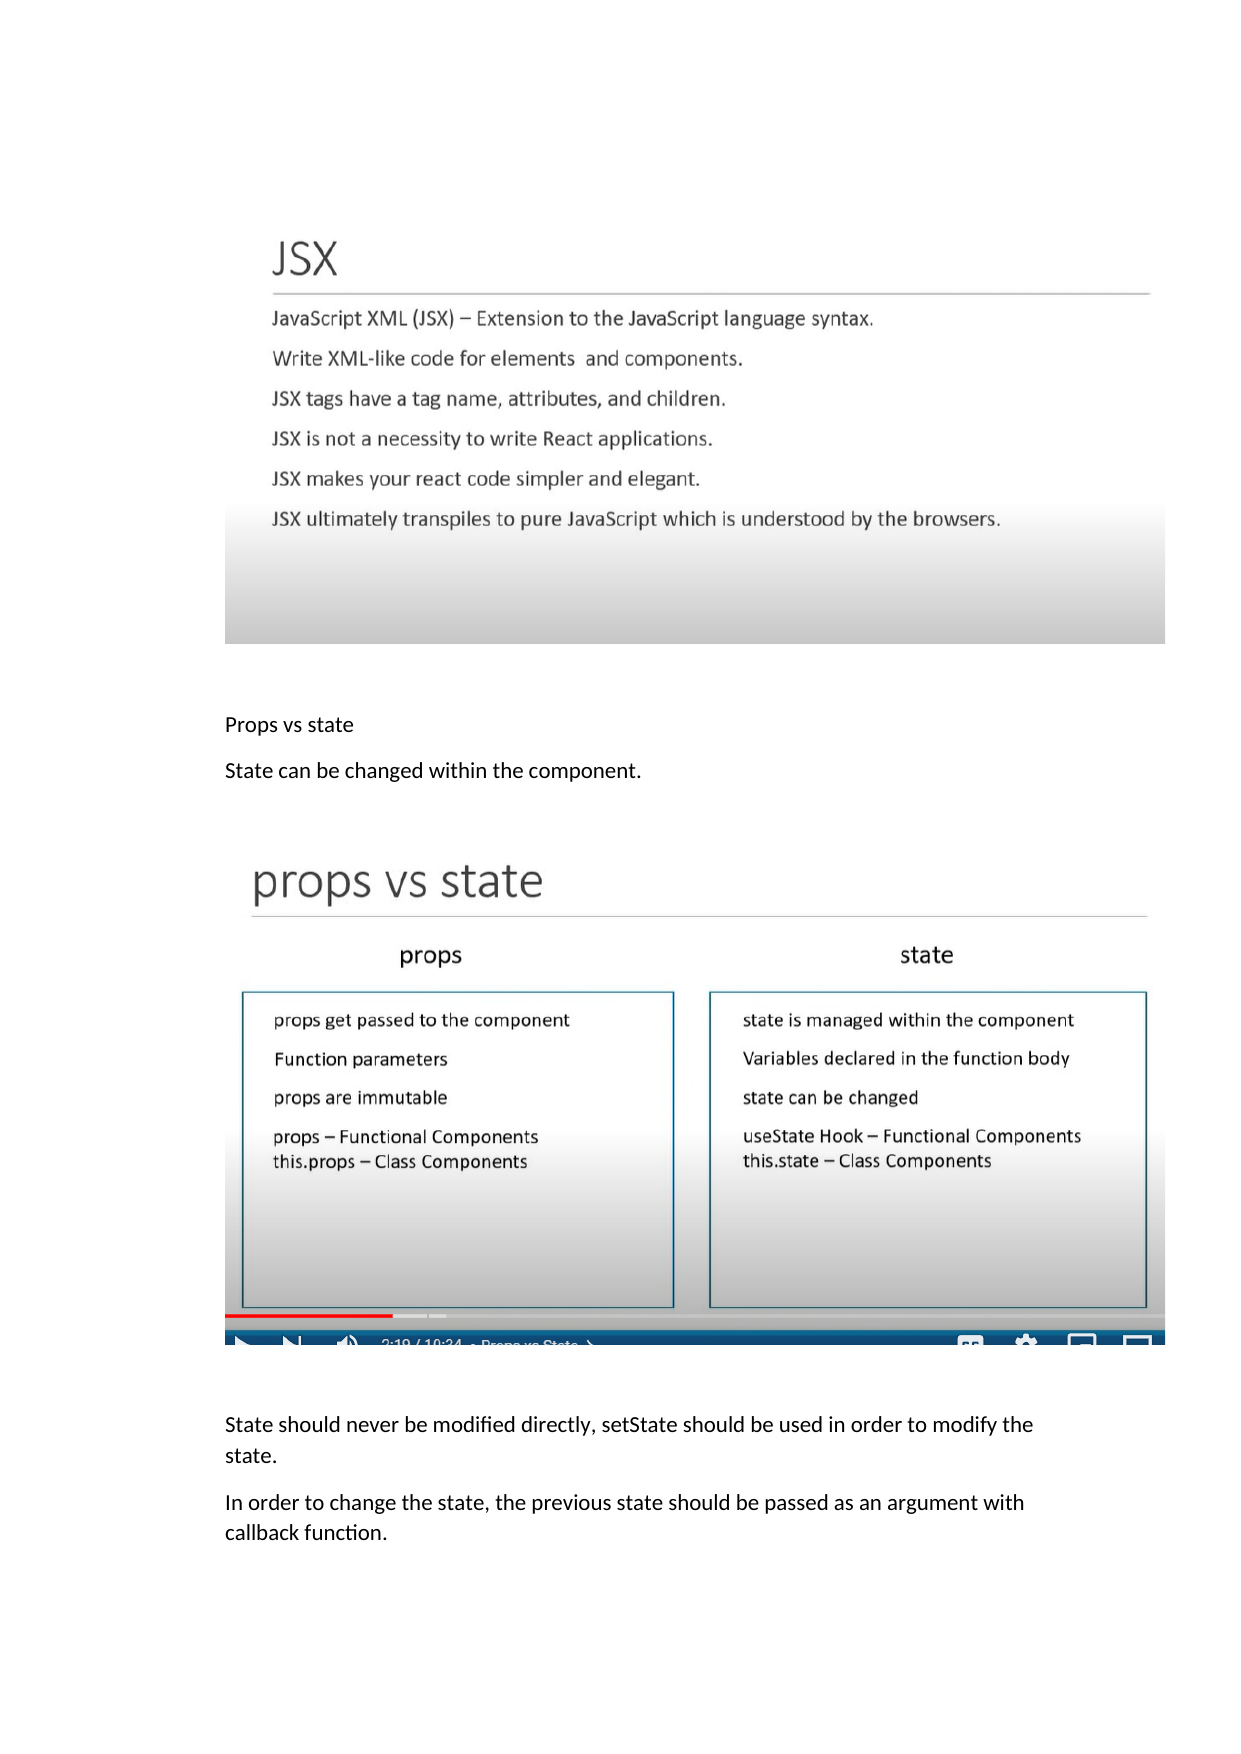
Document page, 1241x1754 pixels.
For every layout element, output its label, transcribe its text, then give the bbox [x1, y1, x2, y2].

text State should never be modified directly, setState should be used in order to modify the state. [225, 1411, 1090, 1469]
picture [225, 150, 1166, 644]
picture [225, 803, 1166, 1331]
text In order to change the state, the previous state should be passed as an argument with callback function. [225, 1488, 1090, 1546]
text Props vs state [225, 710, 1090, 738]
picture [225, 1334, 1166, 1345]
text State can be changed within the component. [225, 757, 1090, 785]
